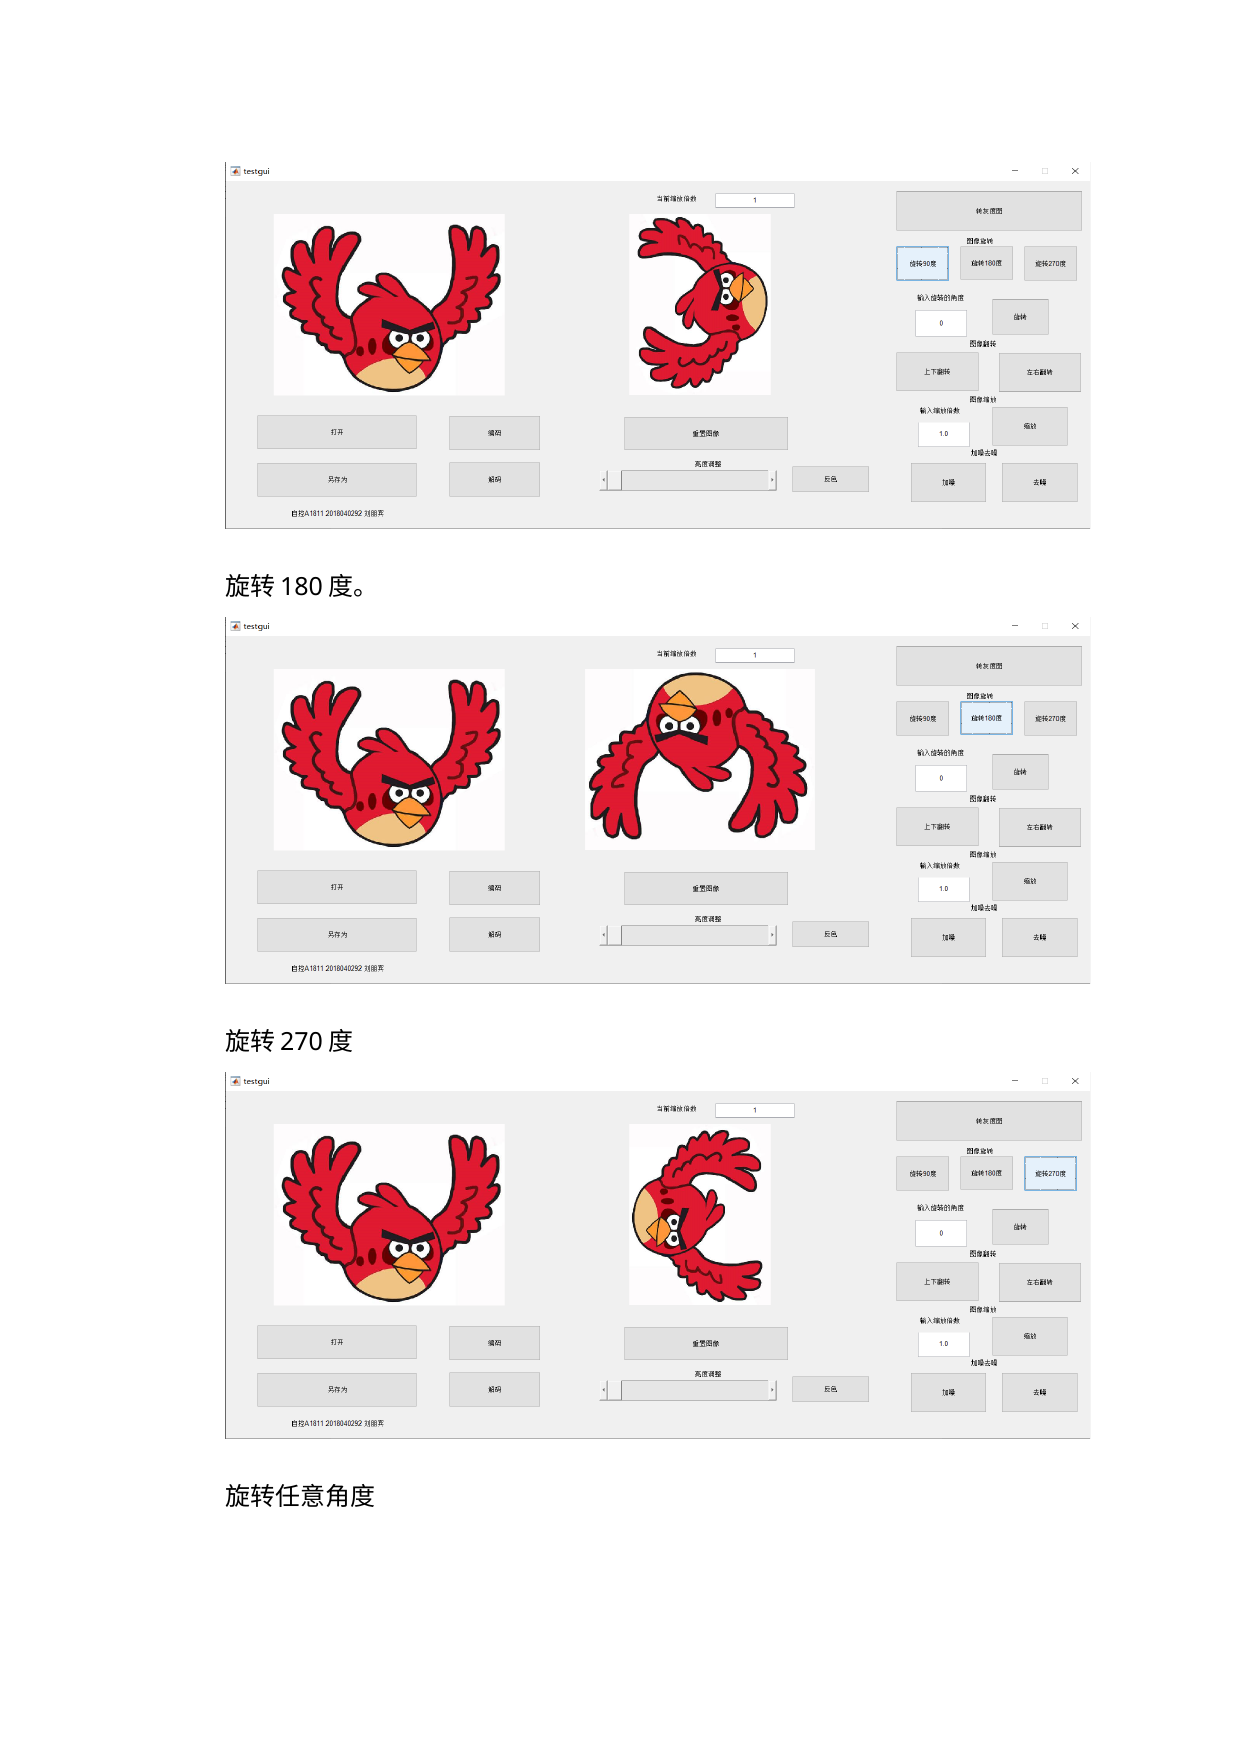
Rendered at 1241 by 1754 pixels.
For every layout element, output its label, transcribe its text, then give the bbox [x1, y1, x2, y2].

list 旋转任意角度 [225, 1462, 1053, 1527]
list 旋转180度。 [225, 552, 1053, 617]
picture [225, 162, 1091, 529]
picture [225, 1072, 1091, 1439]
list 旋转270度 [225, 1007, 1053, 1072]
picture [225, 617, 1091, 984]
